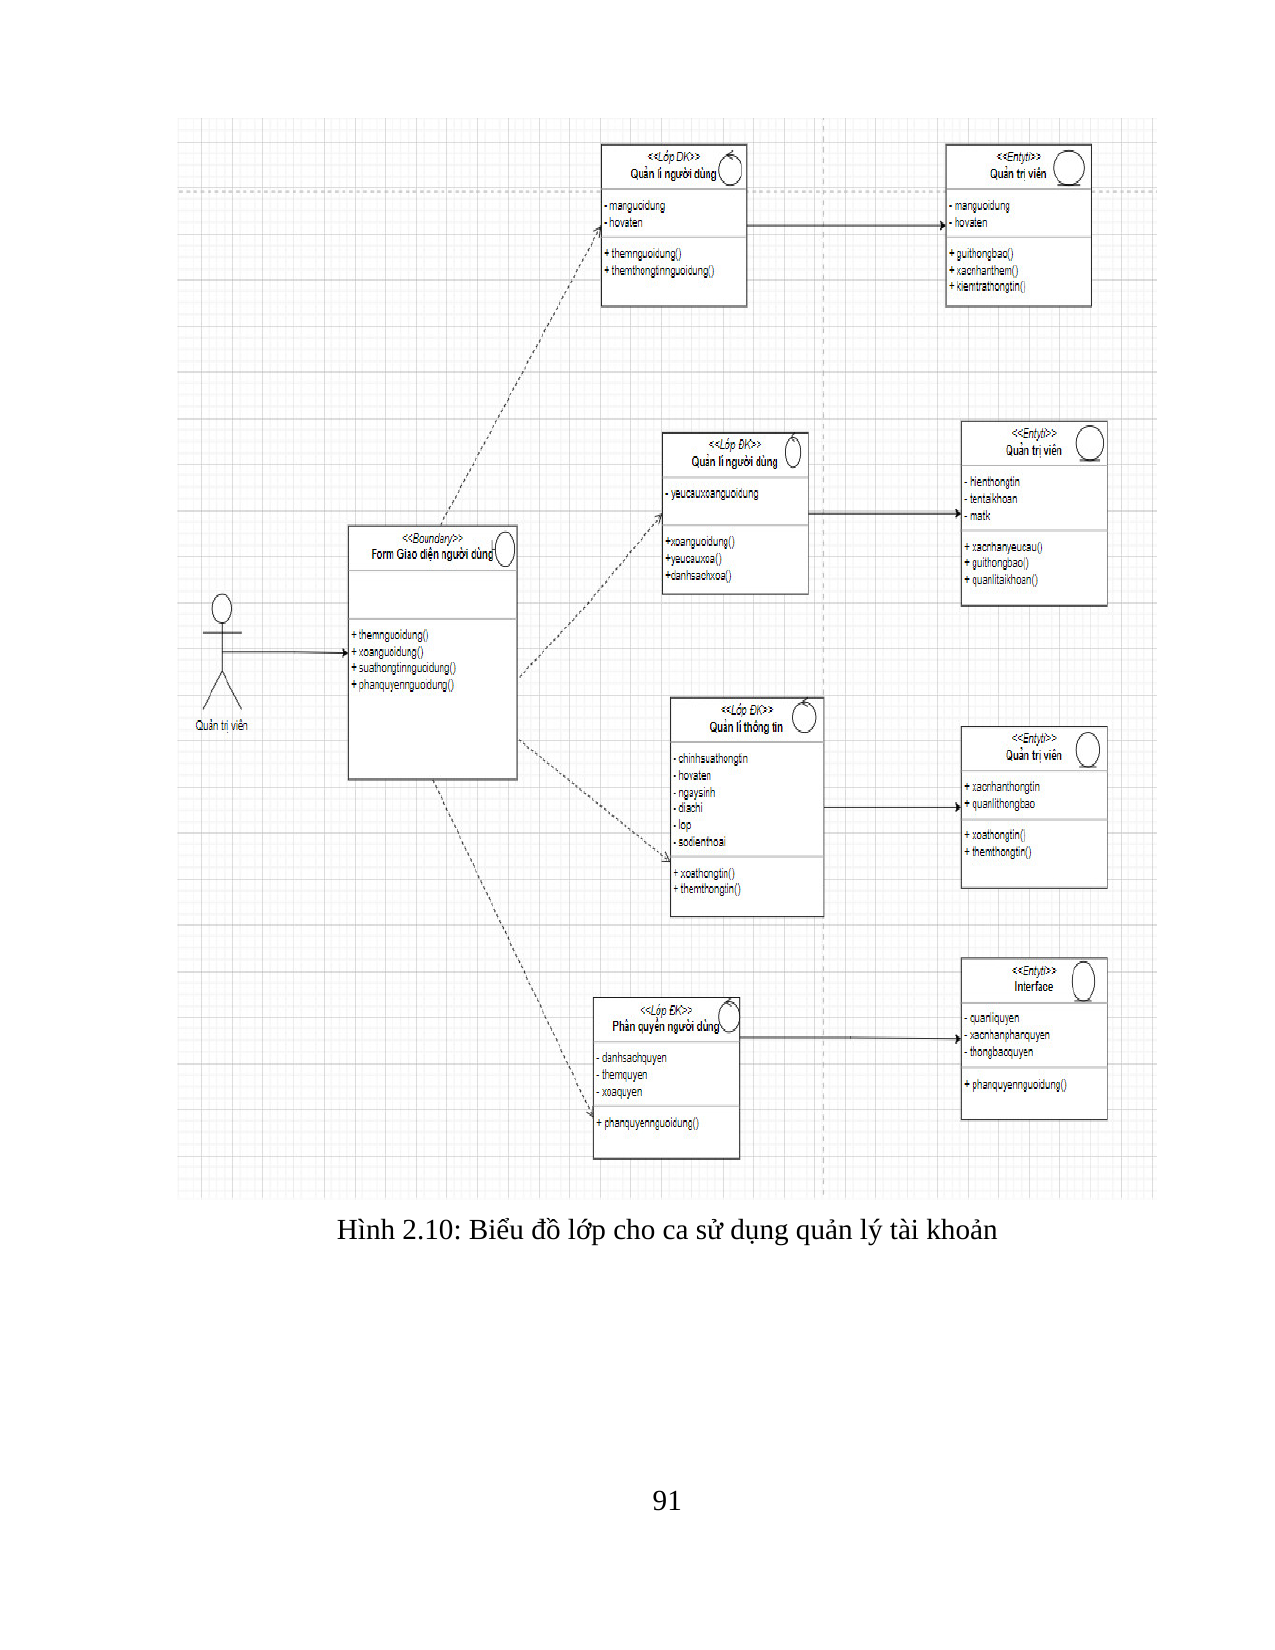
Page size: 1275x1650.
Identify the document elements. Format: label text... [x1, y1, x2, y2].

picture [177, 118, 1157, 1200]
text Hình 2.10: Biểu đồ lớp cho ca sử dụng quản lý tài khoản [177, 1212, 1157, 1245]
